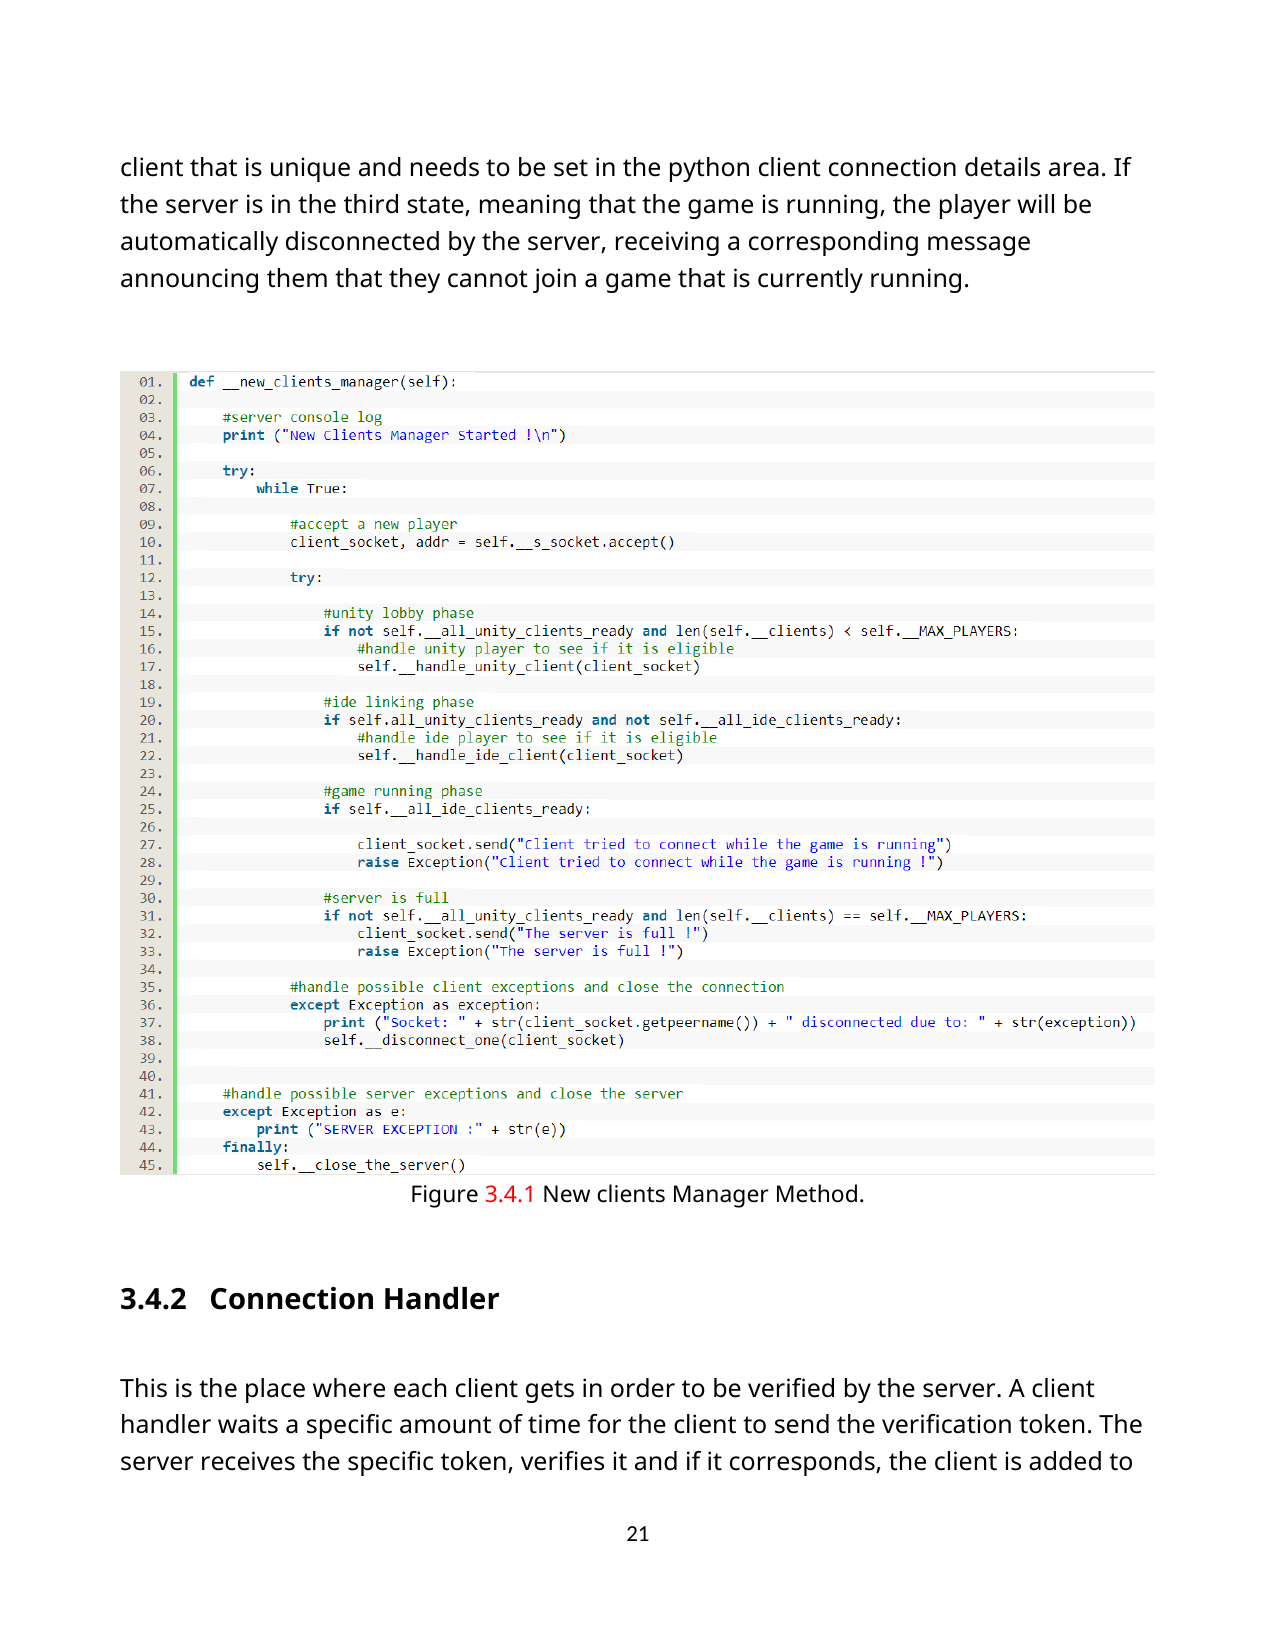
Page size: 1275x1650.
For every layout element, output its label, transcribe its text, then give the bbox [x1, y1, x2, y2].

subtitle 3.4.2 Connection Handler [120, 1278, 1155, 1318]
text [120, 1370, 1155, 1478]
text Figure 3.4.1 New clients Manager Method. [120, 1178, 1155, 1209]
picture [120, 370, 1155, 1176]
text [120, 150, 1155, 294]
